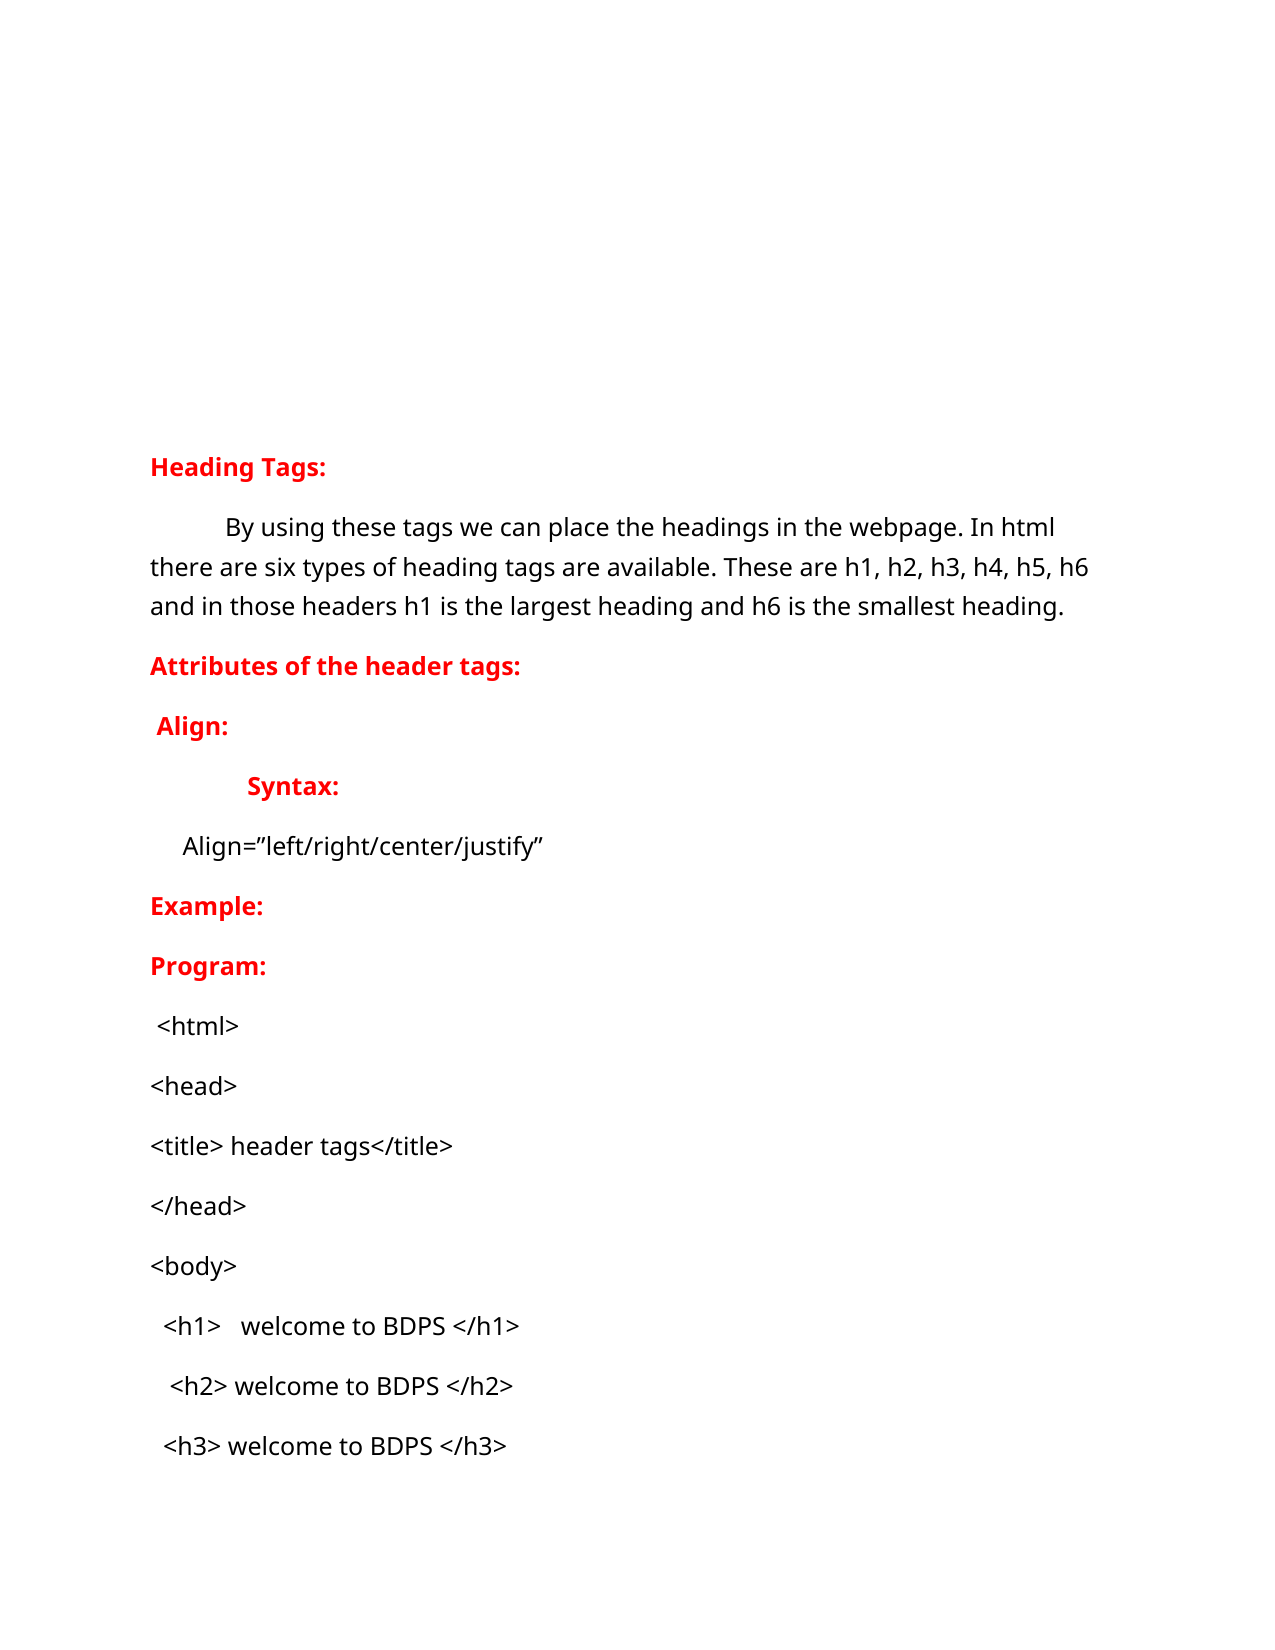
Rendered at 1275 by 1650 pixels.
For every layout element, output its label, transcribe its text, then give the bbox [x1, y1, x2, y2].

text <h1> welcome to BDPS </h1> [150, 1308, 1125, 1342]
text Align=”left/right/center/justify” [150, 828, 1125, 862]
text <body> [150, 1248, 1125, 1282]
text By using these tags we can place the headings in the webpage. In html there are six types of heading tags are available. These are h1, h2, h3, h4, h5, h6 and in those headers h1 is the largest heading and h6 is the smallest heading. [150, 510, 1125, 622]
text <h2> welcome to BDPS </h2> [150, 1368, 1125, 1402]
text Align: [150, 708, 1125, 742]
text Example: [150, 888, 1125, 922]
text <html> [150, 1008, 1125, 1042]
text <h3> welcome to BDPS </h3> [150, 1428, 1125, 1462]
text </head> [150, 1188, 1125, 1222]
text <title> header tags</title> [150, 1128, 1125, 1162]
text Syntax: [150, 768, 1125, 802]
text <head> [150, 1068, 1125, 1102]
text Attributes of the header tags: [150, 648, 1125, 682]
text Program: [150, 948, 1125, 982]
text Heading Tags: [150, 450, 1125, 484]
